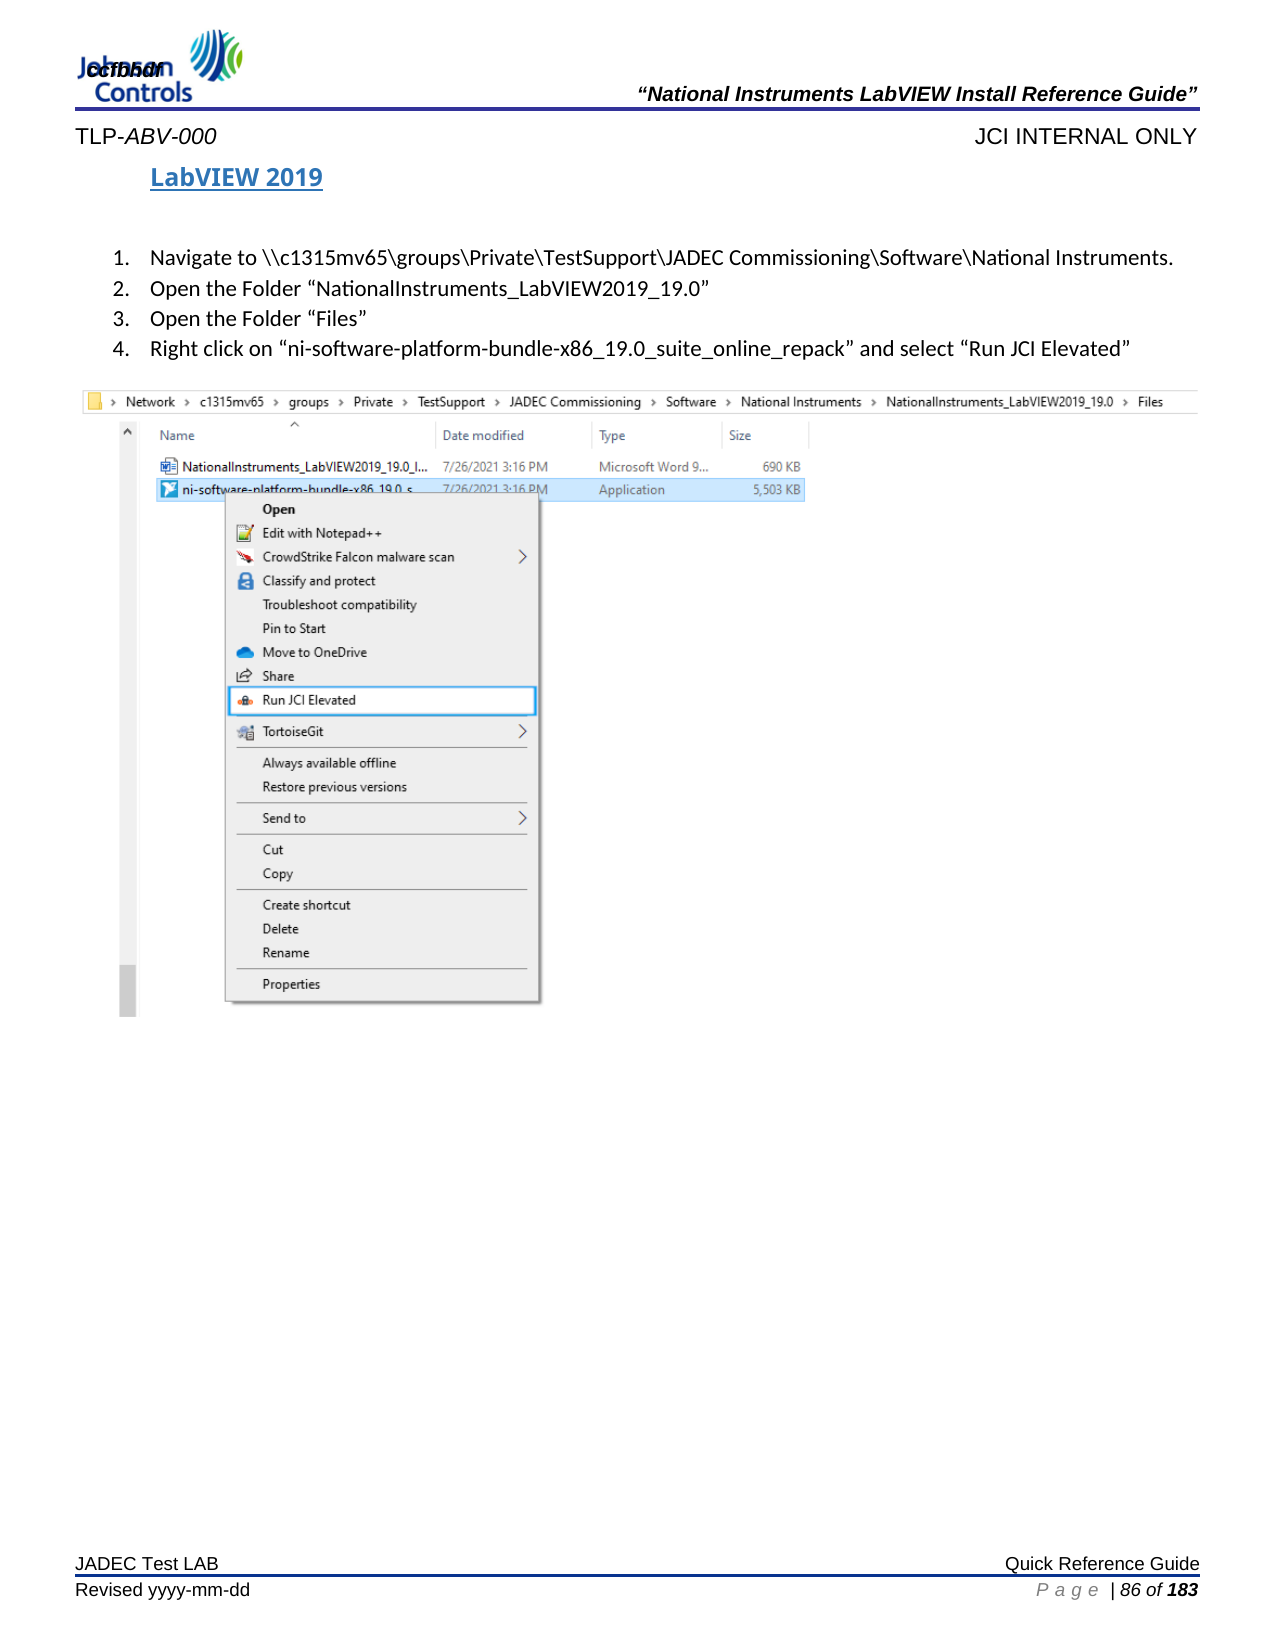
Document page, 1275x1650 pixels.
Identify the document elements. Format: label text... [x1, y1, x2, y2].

list Open the Folder “NationalInstruments_LabVIEW2019_19.0” [112, 274, 1200, 302]
subtitle LabVIEW 2019 [150, 160, 1200, 194]
picture [76, 26, 246, 105]
list Navigate to \\c1315mv65\groups\Private\TestSupport\JADEC Commissioning\Software\National Instruments. [112, 243, 1200, 272]
list Open the Folder “Files” [112, 304, 1200, 332]
picture [75, 375, 1200, 1030]
list Right click on “ni-software-platform-bundle-x86_19.0_suite_online_repack” and select “Run JCI Elevated” [112, 334, 1200, 362]
